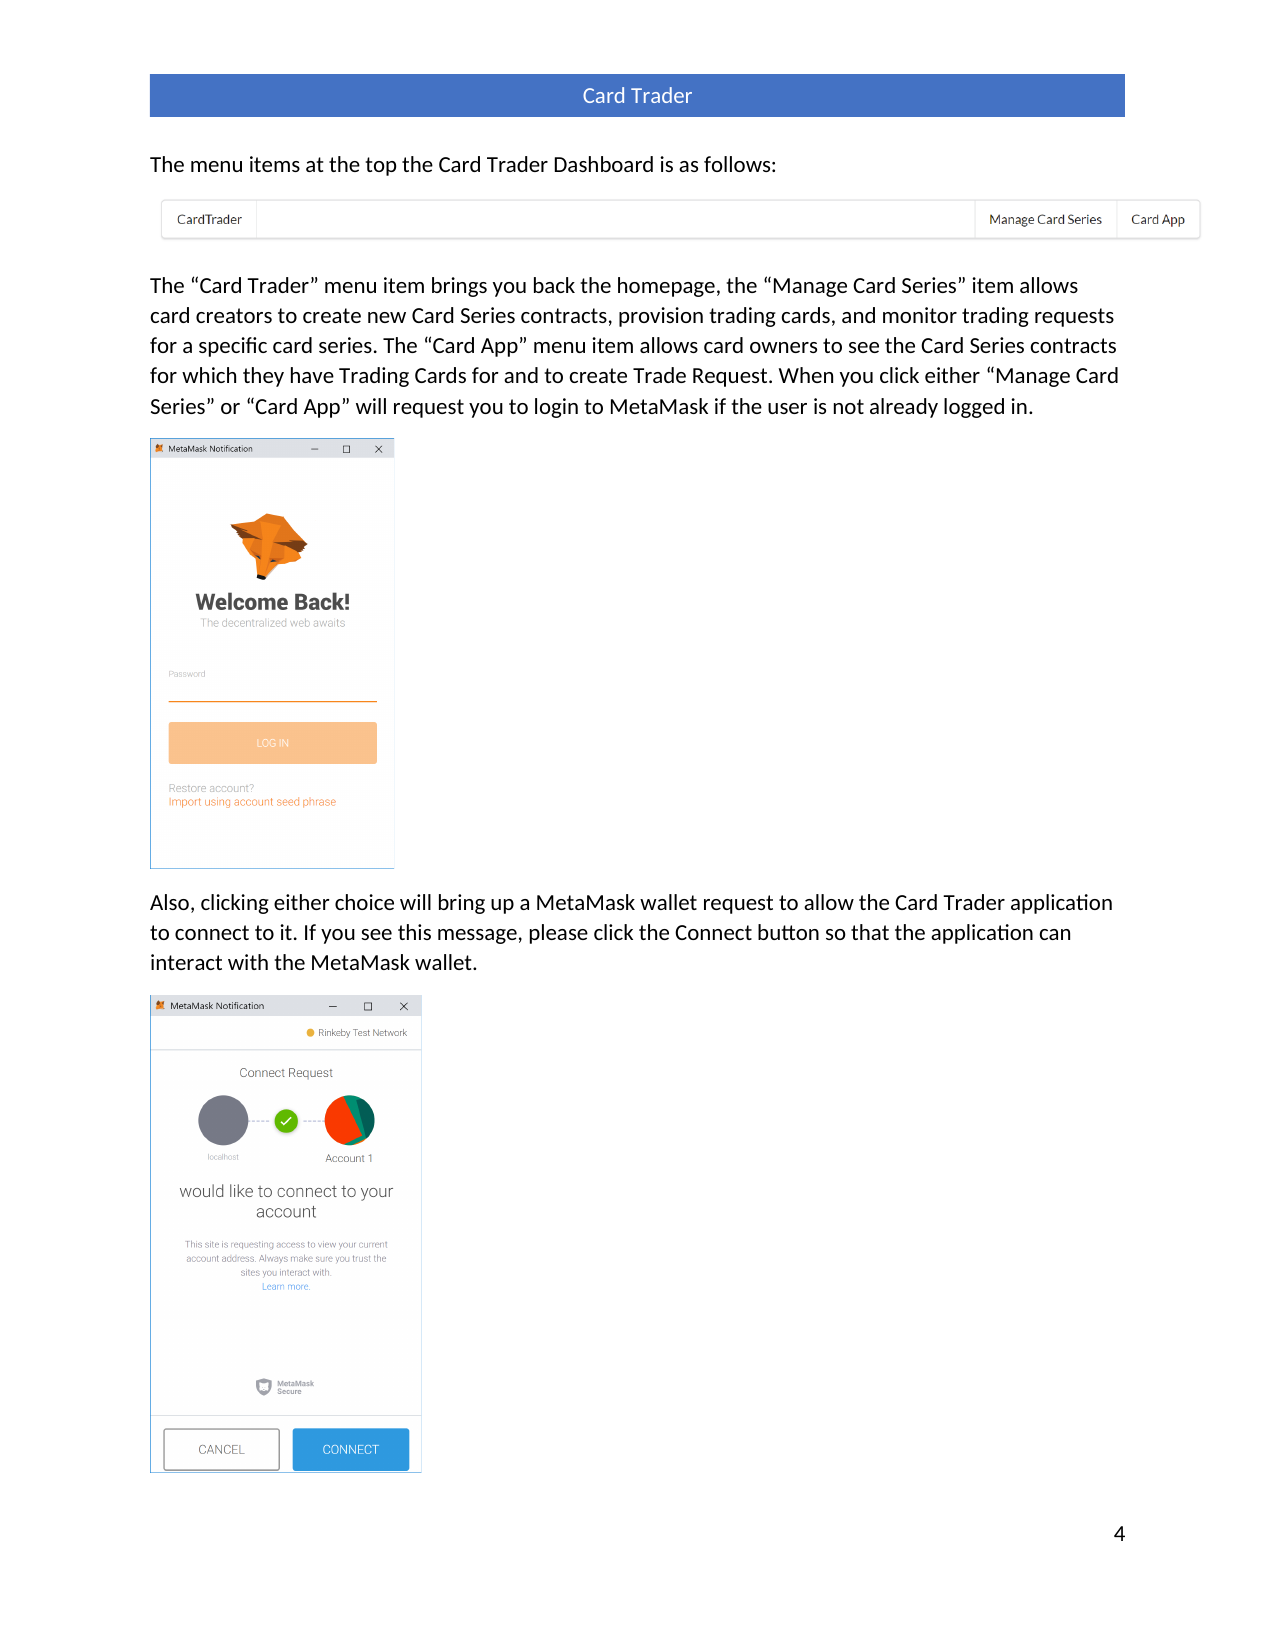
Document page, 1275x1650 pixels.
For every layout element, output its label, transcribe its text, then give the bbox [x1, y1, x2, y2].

text The “Card Trader” menu item brings you back the homepage, the “Manage Card Series” item allows card creators to create new Card Series contracts, provision trading cards, and monitor trading requests for a specific card series. The “Card App” menu item allows card owners to see the Card Series contracts for which they have Trading Cards for and to create Trade Request. When you click either “Manage Card Series” or “Card App” will request you to login to MetaMask if the user is not already logged in. [150, 271, 1125, 420]
picture [150, 196, 1224, 252]
picture [150, 995, 422, 1473]
text Also, clicking either choice will bring up a MetaMask wallet request to allow the Card Trader application to connect to it. If you see this message, please click the Connect button so that the application can interact with the MetaMask wallet. [150, 888, 1125, 976]
text The menu items at the top the Card Trader Dashboard is as follows: [150, 150, 1125, 178]
picture [150, 438, 395, 869]
